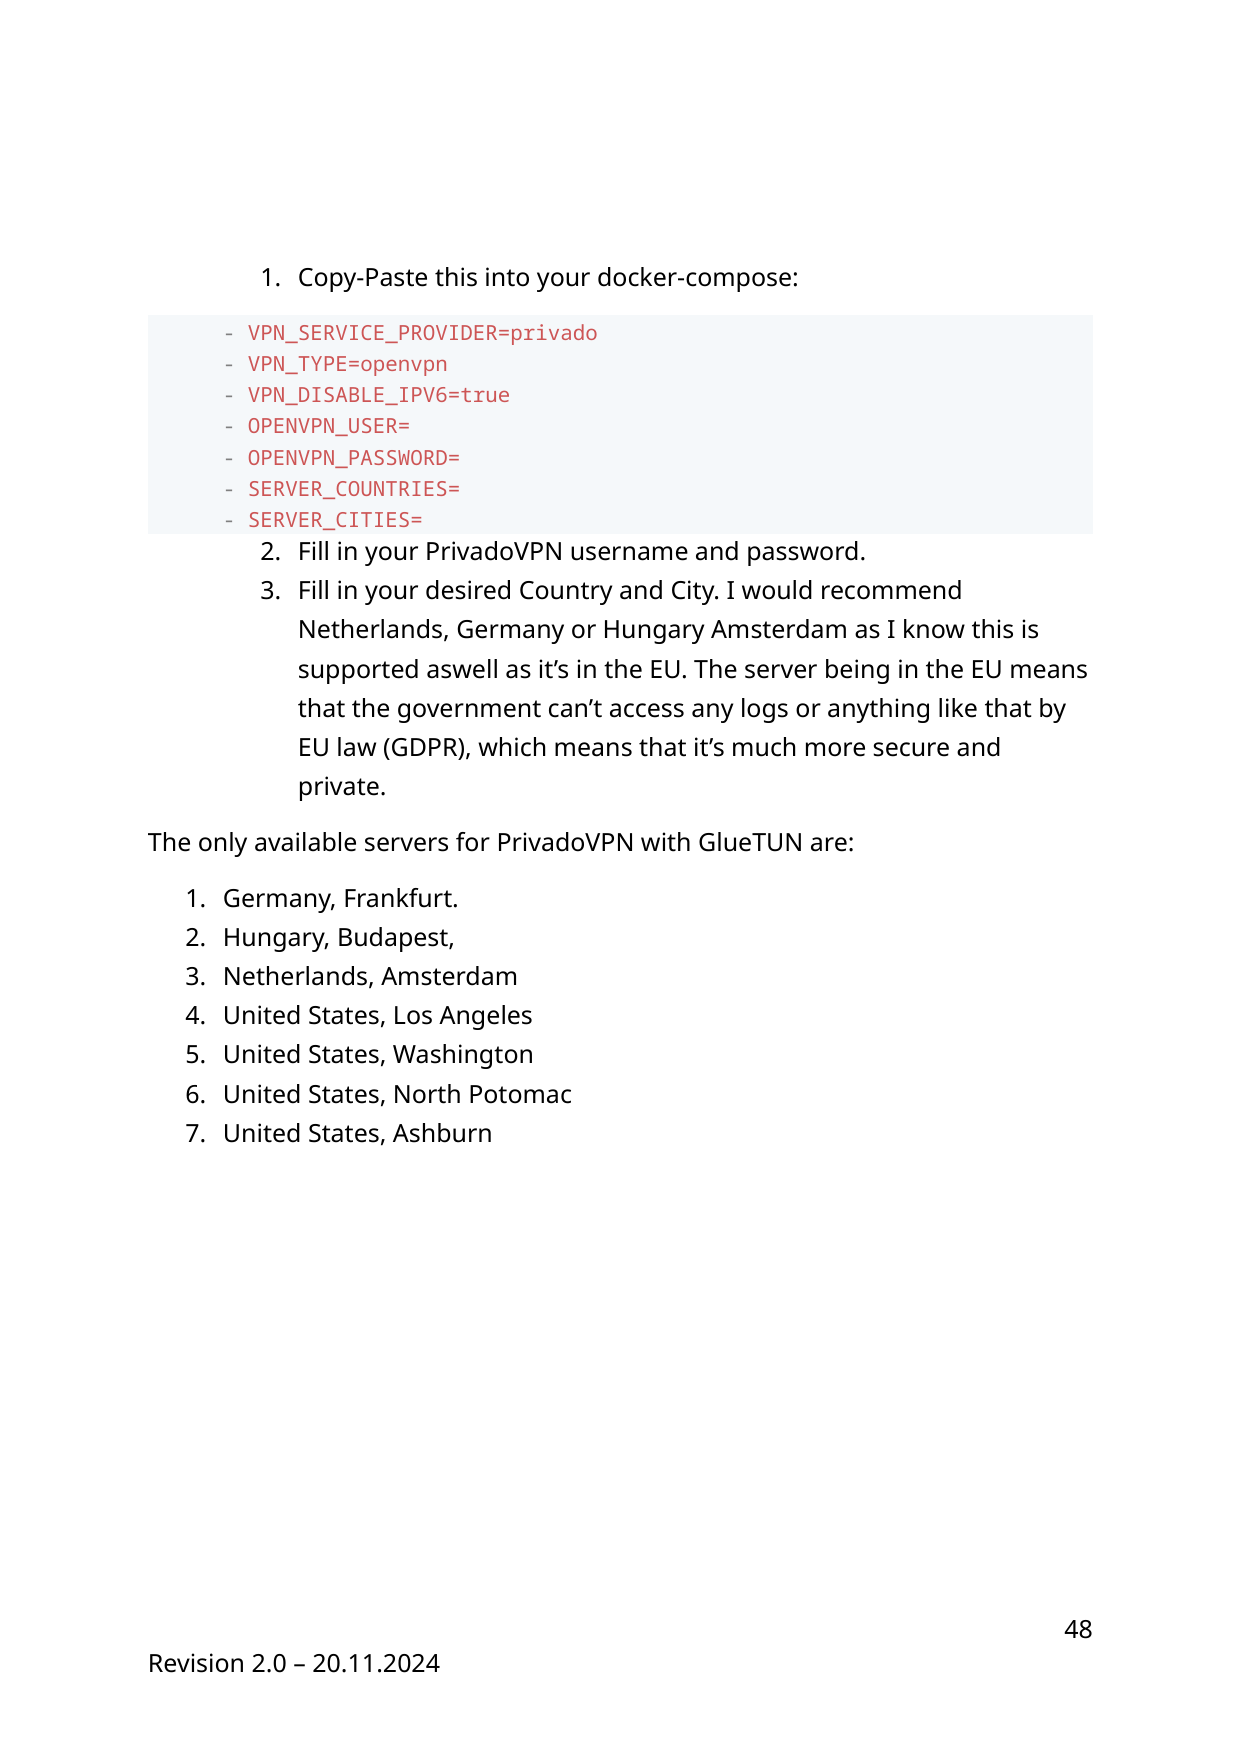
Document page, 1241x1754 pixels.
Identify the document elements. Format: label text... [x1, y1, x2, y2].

text - SERVER_CITIES= [148, 503, 1093, 534]
text The only available servers for PrivadoVPN with GlueTUN are: [148, 825, 1093, 859]
list Hungary, Budapest, [185, 920, 1093, 954]
list United States, Los Angeles [185, 998, 1093, 1032]
list United States, North Potomac [185, 1076, 1093, 1110]
text - OPENVPN_PASSWORD= [148, 440, 1093, 471]
text - SERVER_COUNTRIES= [148, 471, 1093, 503]
text - VPN_SERVICE_PROVIDER=privado [148, 315, 1093, 346]
list Fill in your PrivadoVPN username and password. [260, 534, 1093, 568]
list Fill in your desired Country and City. I would recommend Netherlands, Germany or Hungary Amsterdam as I know this is supported aswell as it’s in the EU. The server being in the EU means that the government can’t access any logs or anything like that by EU law (GDPR), which means that it’s much more secure and private. [260, 573, 1093, 803]
list United States, Ashburn [185, 1116, 1093, 1149]
text - VPN_TYPE=openvpn [148, 346, 1093, 378]
list United States, Washington [185, 1037, 1093, 1071]
text - VPN_DISABLE_IPV6=true [148, 378, 1093, 409]
list Netherlands, Amsterdam [185, 959, 1093, 993]
text - OPENVPN_USER= [148, 409, 1093, 440]
list Copy-Paste this into your docker-compose: [260, 259, 1093, 293]
list Germany, Frankfurt. [185, 881, 1093, 914]
